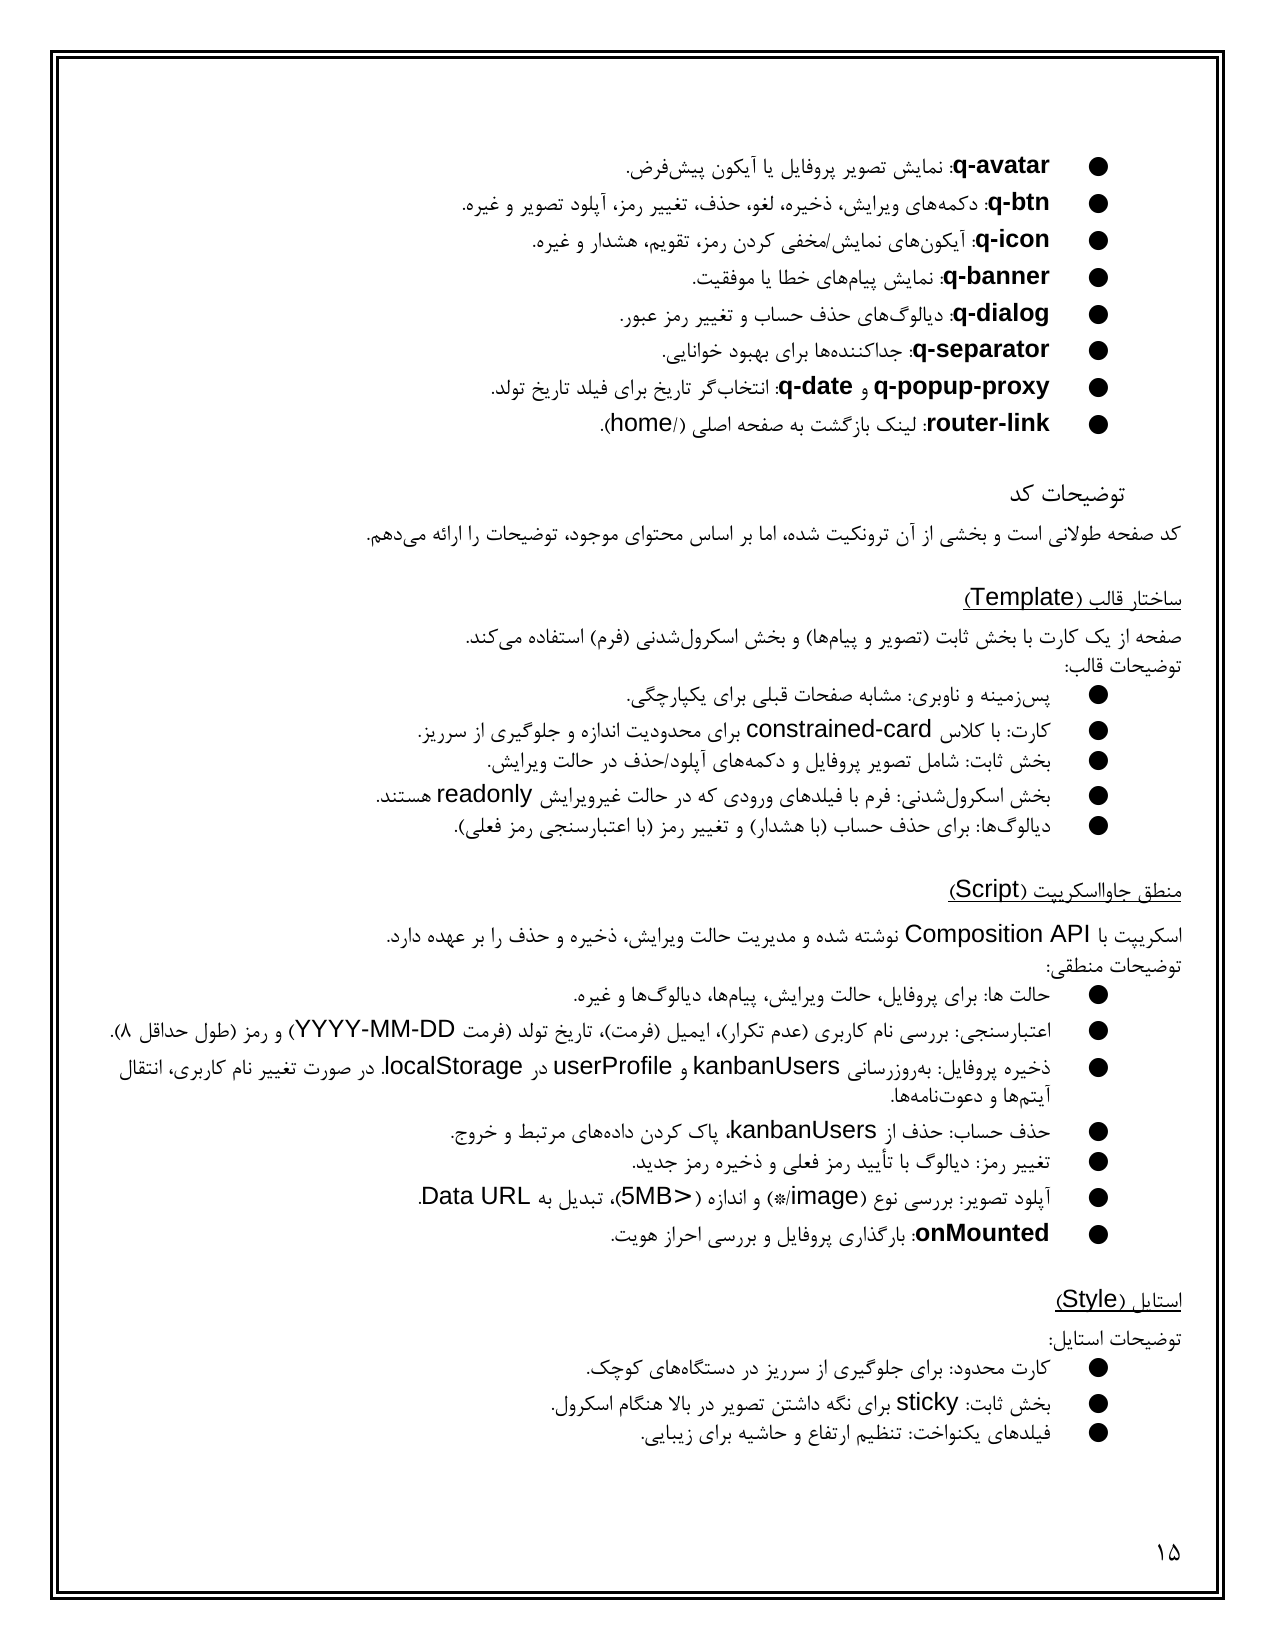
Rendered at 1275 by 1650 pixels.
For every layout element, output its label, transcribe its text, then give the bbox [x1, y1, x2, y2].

text صفحه از یک کارت با بخش ثابت (تصویر و پیام‌ها) و بخش اسکرول‌شدنی (فرم) استفاده می‌کند. [84, 627, 1181, 652]
list بخش ثابت: شامل تصویر پروفایل و دکمه‌های آپلود/حذف در حالت ویرایش. [84, 751, 1087, 776]
list فیلدهای یکنواخت: تنظیم ارتفاع و حاشیه برای زیبایی. [84, 1423, 1087, 1448]
list بخش ثابت: sticky برای نگه داشتن تصویر در بالا هنگام اسکرول. [84, 1386, 1087, 1418]
text توضیحات منطقی: [84, 956, 1181, 981]
list router-link: لینک بازگشت به صفحه اصلی (/home). [84, 408, 1087, 440]
text اسکریپت با Composition API نوشته شده و مدیریت حالت ویرایش، ذخیره و حذف را بر عهده دارد. [84, 919, 1181, 951]
list تغییر رمز: دیالوگ با تأیید رمز فعلی و ذخیره رمز جدید. [84, 1152, 1087, 1177]
list q-icon: آیکون‌های نمایش/مخفی کردن رمز، تقویم، هشدار و غیره. [84, 224, 1087, 256]
list بخش اسکرول‌شدنی: فرم با فیلدهای ورودی که در حالت غیرویرایش readonly هستند. [84, 779, 1087, 811]
list q-banner: نمایش پیام‌های خطا یا موفقیت. [84, 261, 1087, 293]
list کارت محدود: برای جلوگیری از سرریز در دستگاه‌های کوچک. [84, 1358, 1087, 1383]
subtitle توضیحات کد [84, 482, 1125, 512]
list ذخیره پروفایل: به‌روزرسانی kanbanUsers و userProfile در localStorage. در صورت تغییر نام کاربری، انتقال آیتم‌ها و دعوت‌نامه‌ها. [84, 1051, 1087, 1111]
text توضیحات استایل: [84, 1329, 1181, 1354]
list q-dialog: دیالوگ‌های حذف حساب و تغییر رمز عبور. [84, 297, 1087, 329]
subtitle منطق جاوااسکریپت (Script) [84, 874, 1181, 906]
list کارت: با کلاس constrained-card برای محدودیت اندازه و جلوگیری از سرریز. [84, 714, 1087, 746]
list حالت ها: برای پروفایل، حالت ویرایش، پیام‌ها، دیالوگ‌ها و غیره. [84, 985, 1087, 1010]
list q-popup-proxy و q-date: انتخاب‌گر تاریخ برای فیلد تاریخ تولد. [84, 371, 1087, 403]
text کد صفحه طولانی است و بخشی از آن ترونکیت شده، اما بر اساس محتوای موجود، توضیحات را ارائه می‌دهم. [84, 524, 1181, 549]
list onMounted: بارگذاری پروفایل و بررسی احراز هویت. [84, 1218, 1087, 1250]
list پس‌زمینه و ناوبری: مشابه صفحات قبلی برای یکپارچگی. [84, 685, 1087, 710]
subtitle استایل (Style) [84, 1284, 1181, 1316]
list q-avatar: نمایش تصویر پروفایل یا آیکون پیش‌فرض. [84, 150, 1087, 182]
subtitle ساختار قالب (Template) [84, 582, 1181, 614]
list اعتبارسنجی: بررسی نام کاربری (عدم تکرار)، ایمیل (فرمت)، تاریخ تولد (فرمت YYYY-MM-DD) و رمز (طول حداقل ۸). [84, 1014, 1087, 1046]
text توضیحات قالب: [84, 656, 1181, 681]
list q-separator: جداکننده‌ها برای بهبود خوانایی. [84, 334, 1087, 366]
list q-btn: دکمه‌های ویرایش، ذخیره، لغو، حذف، تغییر رمز، آپلود تصویر و غیره. [84, 187, 1087, 219]
list دیالوگ‌ها: برای حذف حساب (با هشدار) و تغییر رمز (با اعتبارسنجی رمز فعلی). [84, 816, 1087, 841]
list حذف حساب: حذف از kanbanUsers، پاک کردن داده‌های مرتبط و خروج. [84, 1115, 1087, 1147]
list آپلود تصویر: بررسی نوع (image/*) و اندازه (<5MB)، تبدیل به Data URL. [84, 1181, 1087, 1213]
